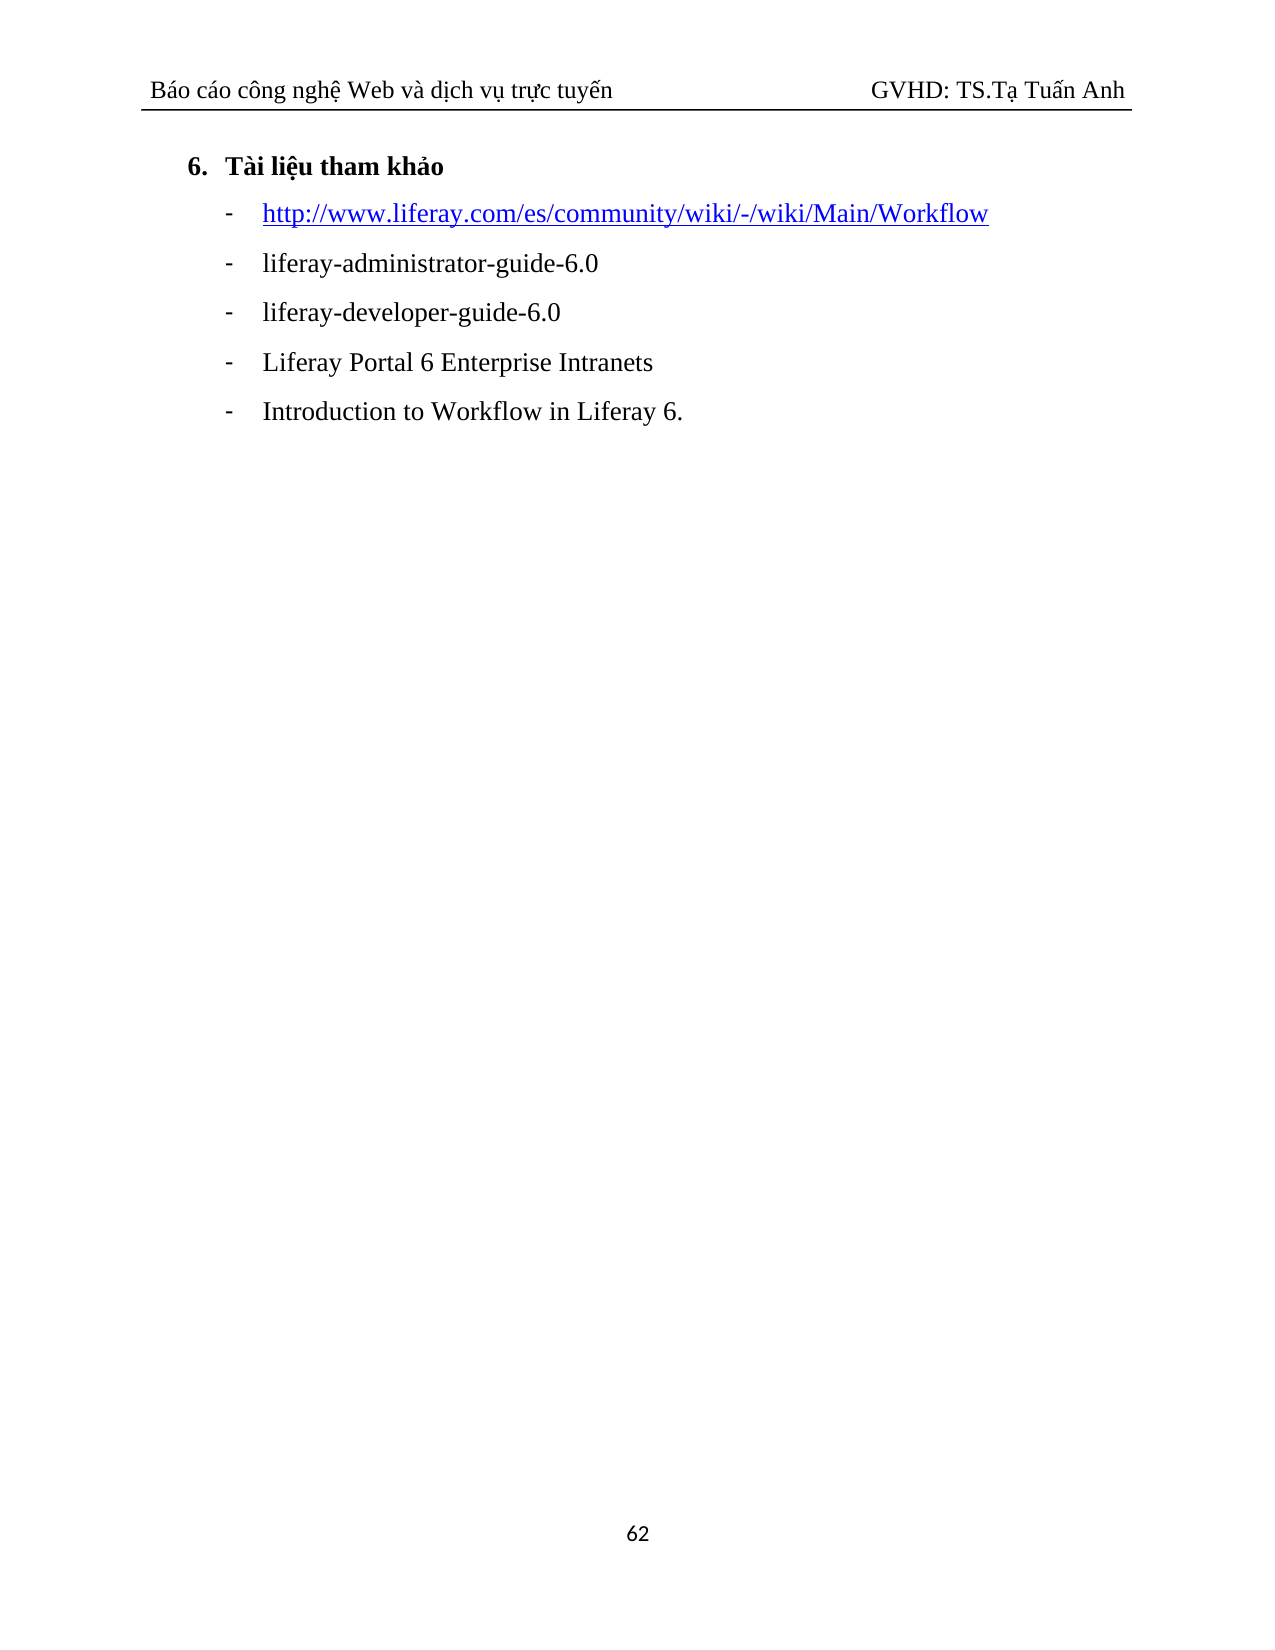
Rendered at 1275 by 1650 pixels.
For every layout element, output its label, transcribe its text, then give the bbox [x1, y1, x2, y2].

list Introduction to Workflow in Liferay 6. [225, 394, 1125, 428]
list liferay-administrator-guide-6.0 [225, 246, 1125, 279]
list Liferay Portal 6 Enterprise Intranets [225, 345, 1125, 378]
list liferay-developer-guide-6.0 [225, 296, 1125, 329]
list Tài liệu tham khảo [187, 150, 1125, 181]
list http://www.liferay.com/es/community/wiki/-/wiki/Main/Workflow [225, 197, 1125, 230]
